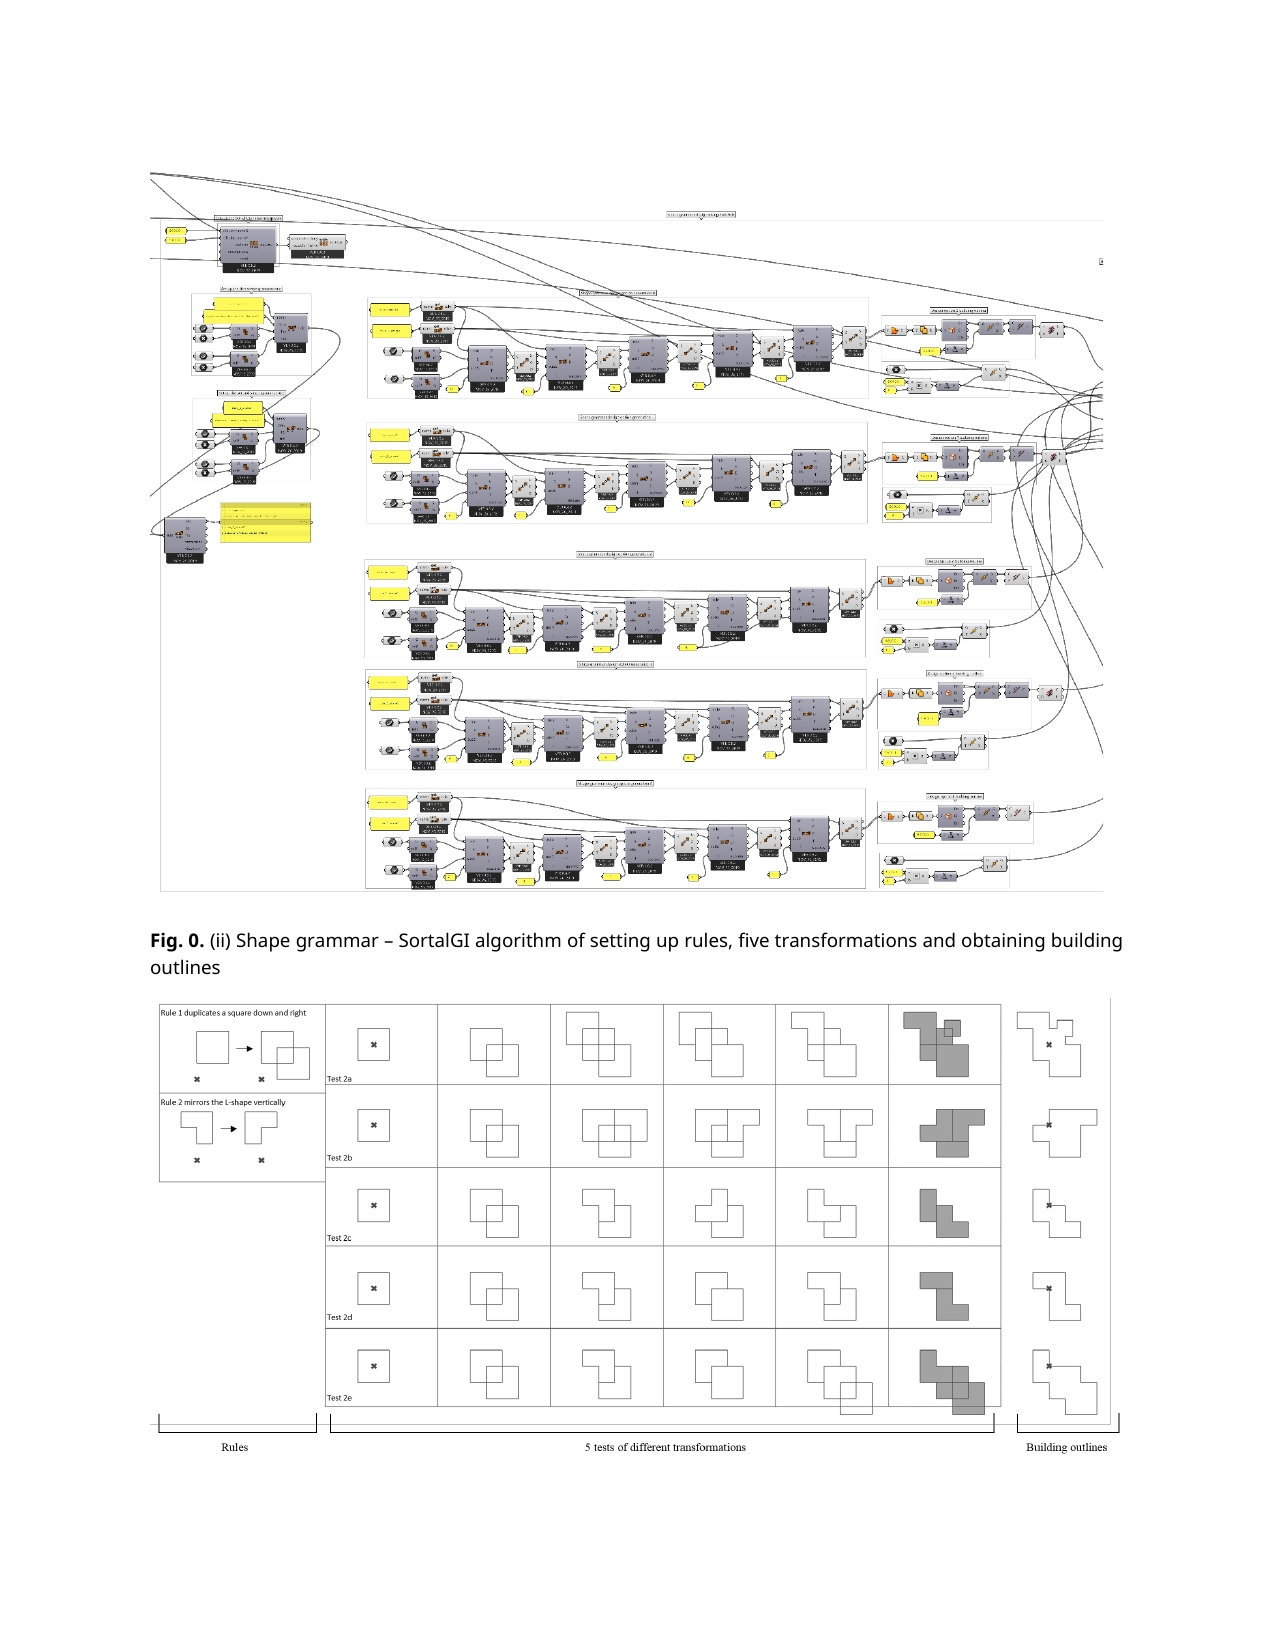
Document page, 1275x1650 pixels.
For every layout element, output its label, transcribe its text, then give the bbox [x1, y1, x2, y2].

picture [150, 998, 1125, 1461]
text Fig. 0. (ii) Shape grammar – SortalGI algorithm of setting up rules, five transformations and obtaining building outlines [150, 927, 1125, 980]
picture [150, 150, 1104, 909]
